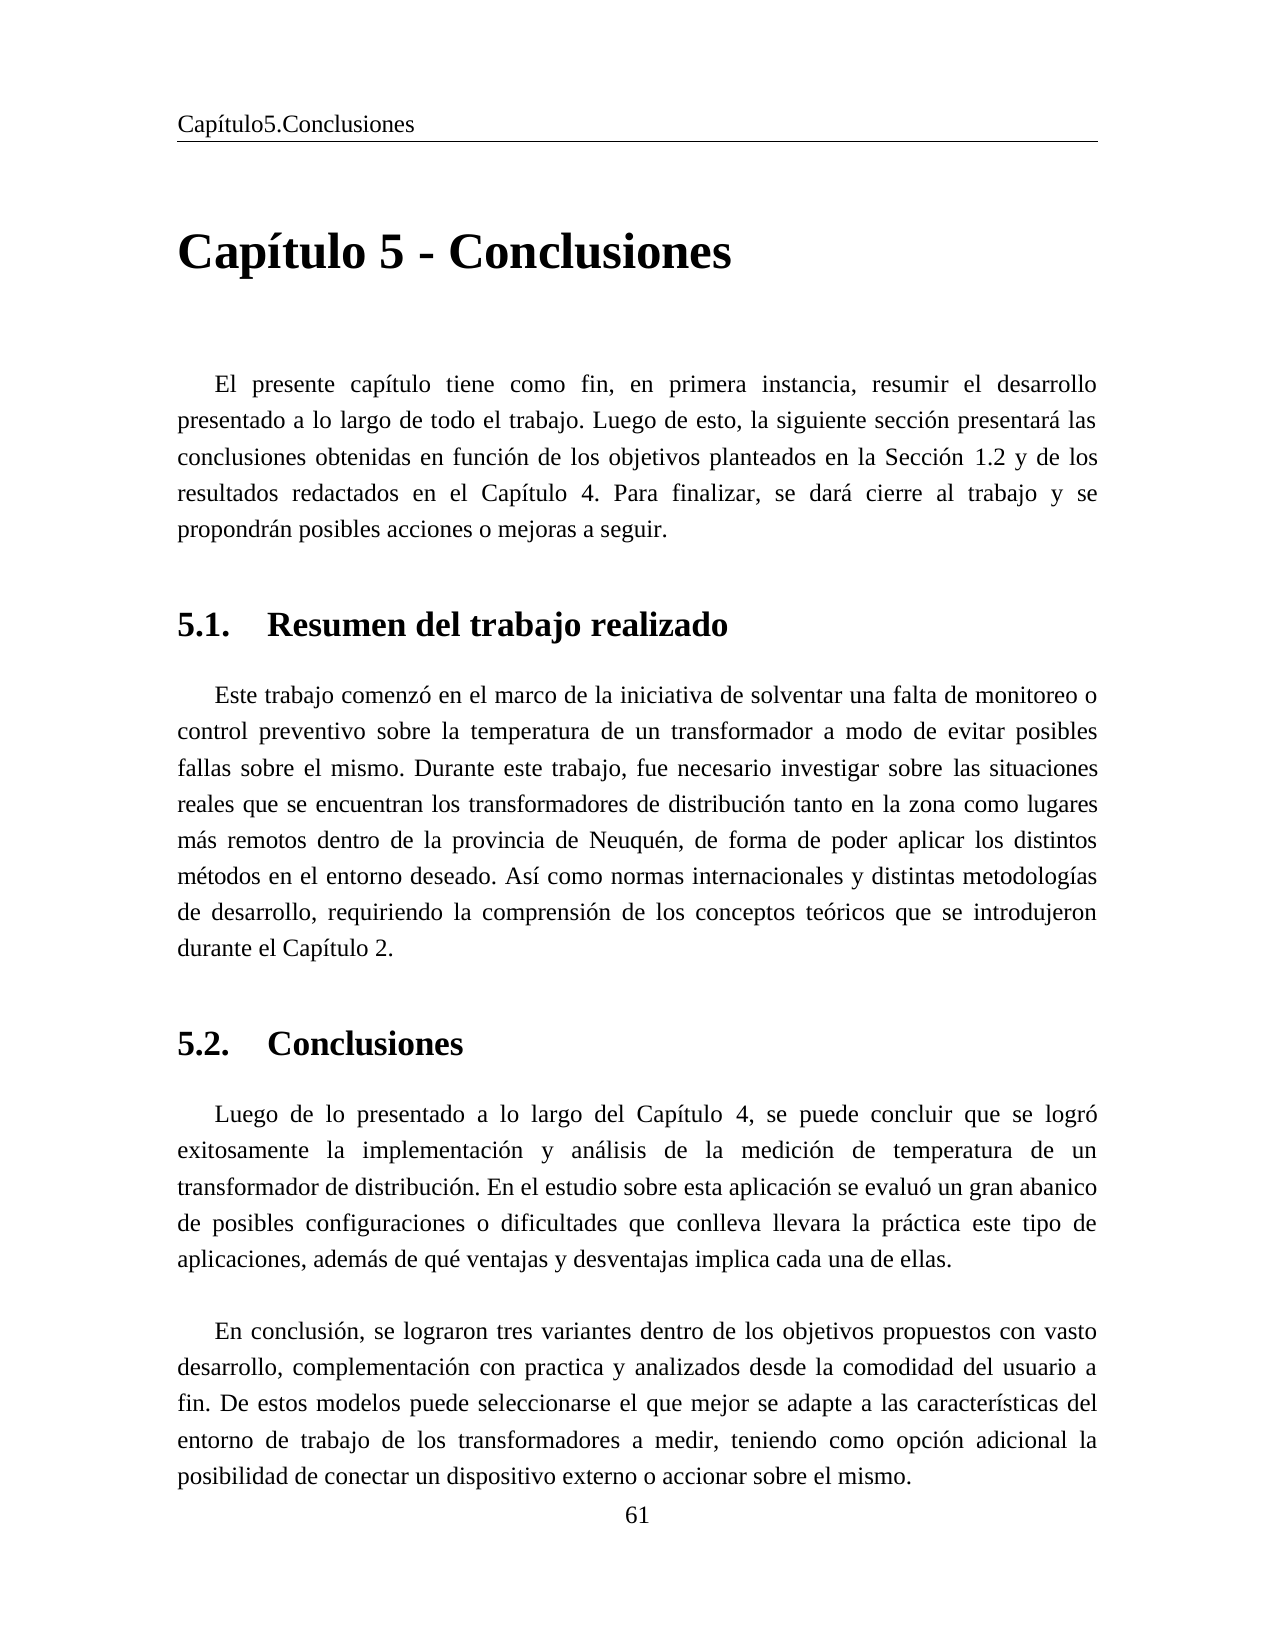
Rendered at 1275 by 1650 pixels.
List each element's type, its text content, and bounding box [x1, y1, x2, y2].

subtitle Capítulo 5 - Conclusiones [177, 221, 780, 279]
text En conclusión, se lograron tres variantes dentro de los objetivos propuestos con vasto desarrollo, complementación con practica y analizados desde la comodidad del usuario a fin. De estos modelos puede seleccionarse el que mejor se adapte a las características del entorno de trabajo de los transformadores a medir, teniendo como opción adicional la posibilidad de conectar un dispositivo externo o accionar sobre el mismo. [177, 1316, 1098, 1489]
subtitle Resumen del trabajo realizado [177, 603, 1200, 644]
text El presente capítulo tiene como fin, en primera instancia, resumir el desarrollo presentado a lo largo de todo el trabajo. Luego de esto, la siguiente sección presentará las conclusiones obtenidas en función de los objetivos planteados en la Sección 1.2 y de los resultados redactados en el Capítulo 4. Para finalizar, se dará cierre al trabajo y se propondrán posibles acciones o mejoras a seguir. [177, 369, 1098, 543]
subtitle Conclusiones [177, 1022, 1200, 1063]
text Este trabajo comenzó en el marco de la iniciativa de solventar una falta de monitoreo o control preventivo sobre la temperatura de un transformador a modo de evitar posibles fallas sobre el mismo. Durante este trabajo, fue necesario investigar sobre las situaciones reales que se encuentran los transformadores de distribución tanto en la zona como lugares más remotos dentro de la provincia de Neuquén, de forma de poder aplicar los distintos métodos en el entorno deseado. Así como normas internacionales y distintas metodologías de desarrollo, requiriendo la comprensión de los conceptos teóricos que se introdujeron durante el Capítulo 2. [177, 680, 1098, 962]
text Luego de lo presentado a lo largo del Capítulo 4, se puede concluir que se logró exitosamente la implementación y análisis de la medición de temperatura de un transformador de distribución. En el estudio sobre esta aplicación se evaluó un gran abanico de posibles configuraciones o dificultades que conlleva llevara la práctica este tipo de aplicaciones, además de qué ventajas y desventajas implica cada una de ellas. [177, 1099, 1098, 1273]
